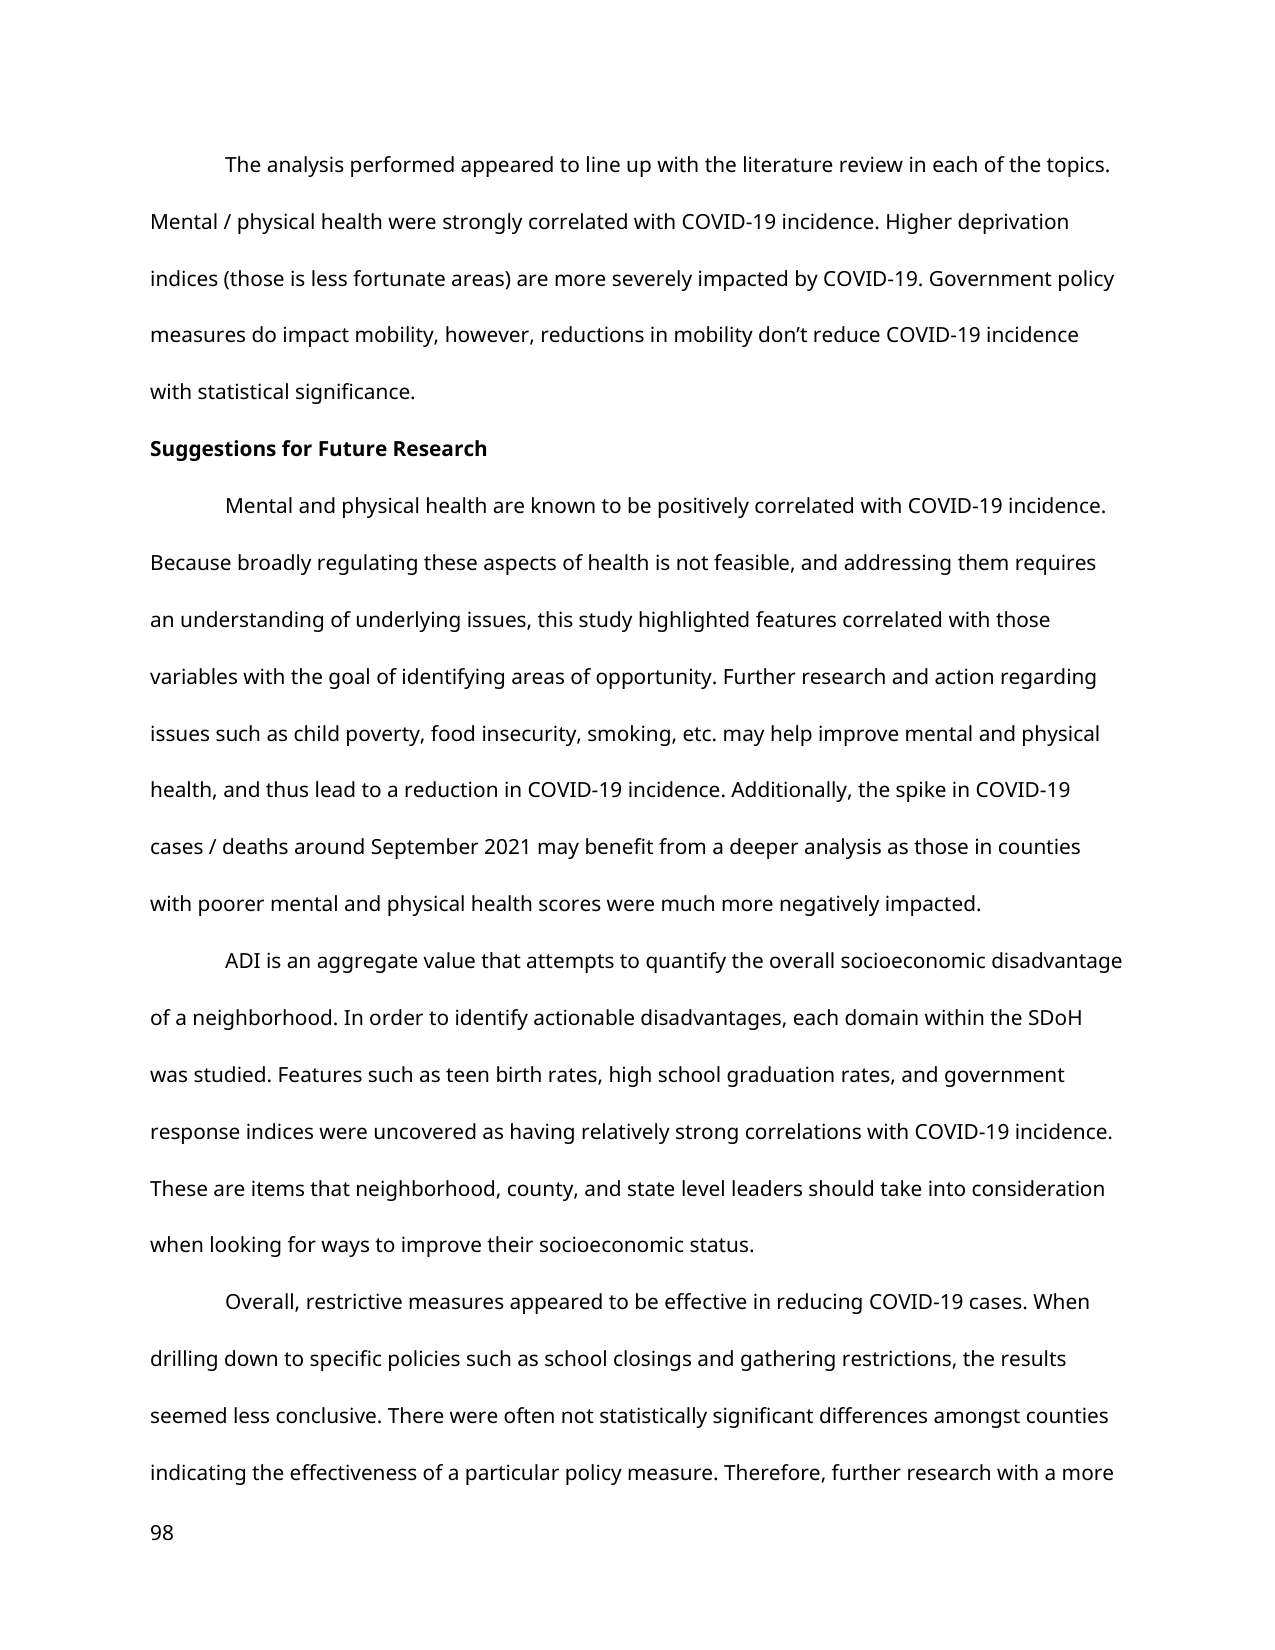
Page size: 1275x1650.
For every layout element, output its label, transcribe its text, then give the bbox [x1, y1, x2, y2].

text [150, 1287, 1125, 1487]
text Mental and physical health are known to be positively correlated with COVID-19 incidence. Because broadly regulating these aspects of health is not feasible, and addressing them requires an understanding of underlying issues, this study highlighted features correlated with those variables with the goal of identifying areas of opportunity. Further research and action regarding issues such as child poverty, food insecurity, smoking, etc. may help improve mental and physical health, and thus lead to a reduction in COVID-19 incidence. Additionally, the spike in COVID-19 cases / deaths around September 2021 may benefit from a deeper analysis as those in counties with poorer mental and physical health scores were much more negatively impacted. [150, 491, 1125, 918]
text The analysis performed appeared to line up with the literature review in each of the topics. Mental / physical health were strongly correlated with COVID-19 incidence. Higher deprivation indices (those is less fortunate areas) are more severely impacted by COVID-19. Government policy measures do impact mobility, however, reductions in mobility don’t reduce COVID-19 incidence with statistical significance. [150, 150, 1125, 406]
text ADI is an aggregate value that attempts to quantify the overall socioeconomic disadvantage of a neighborhood. In order to identify actionable disadvantages, each domain within the SDoH was studied. Features such as teen birth rates, high school graduation rates, and government response indices were uncovered as having relatively strong correlations with COVID-19 incidence. These are items that neighborhood, county, and state level leaders should take into consideration when looking for ways to improve their socioeconomic status. [150, 946, 1125, 1259]
text Suggestions for Future Research [150, 434, 1125, 463]
